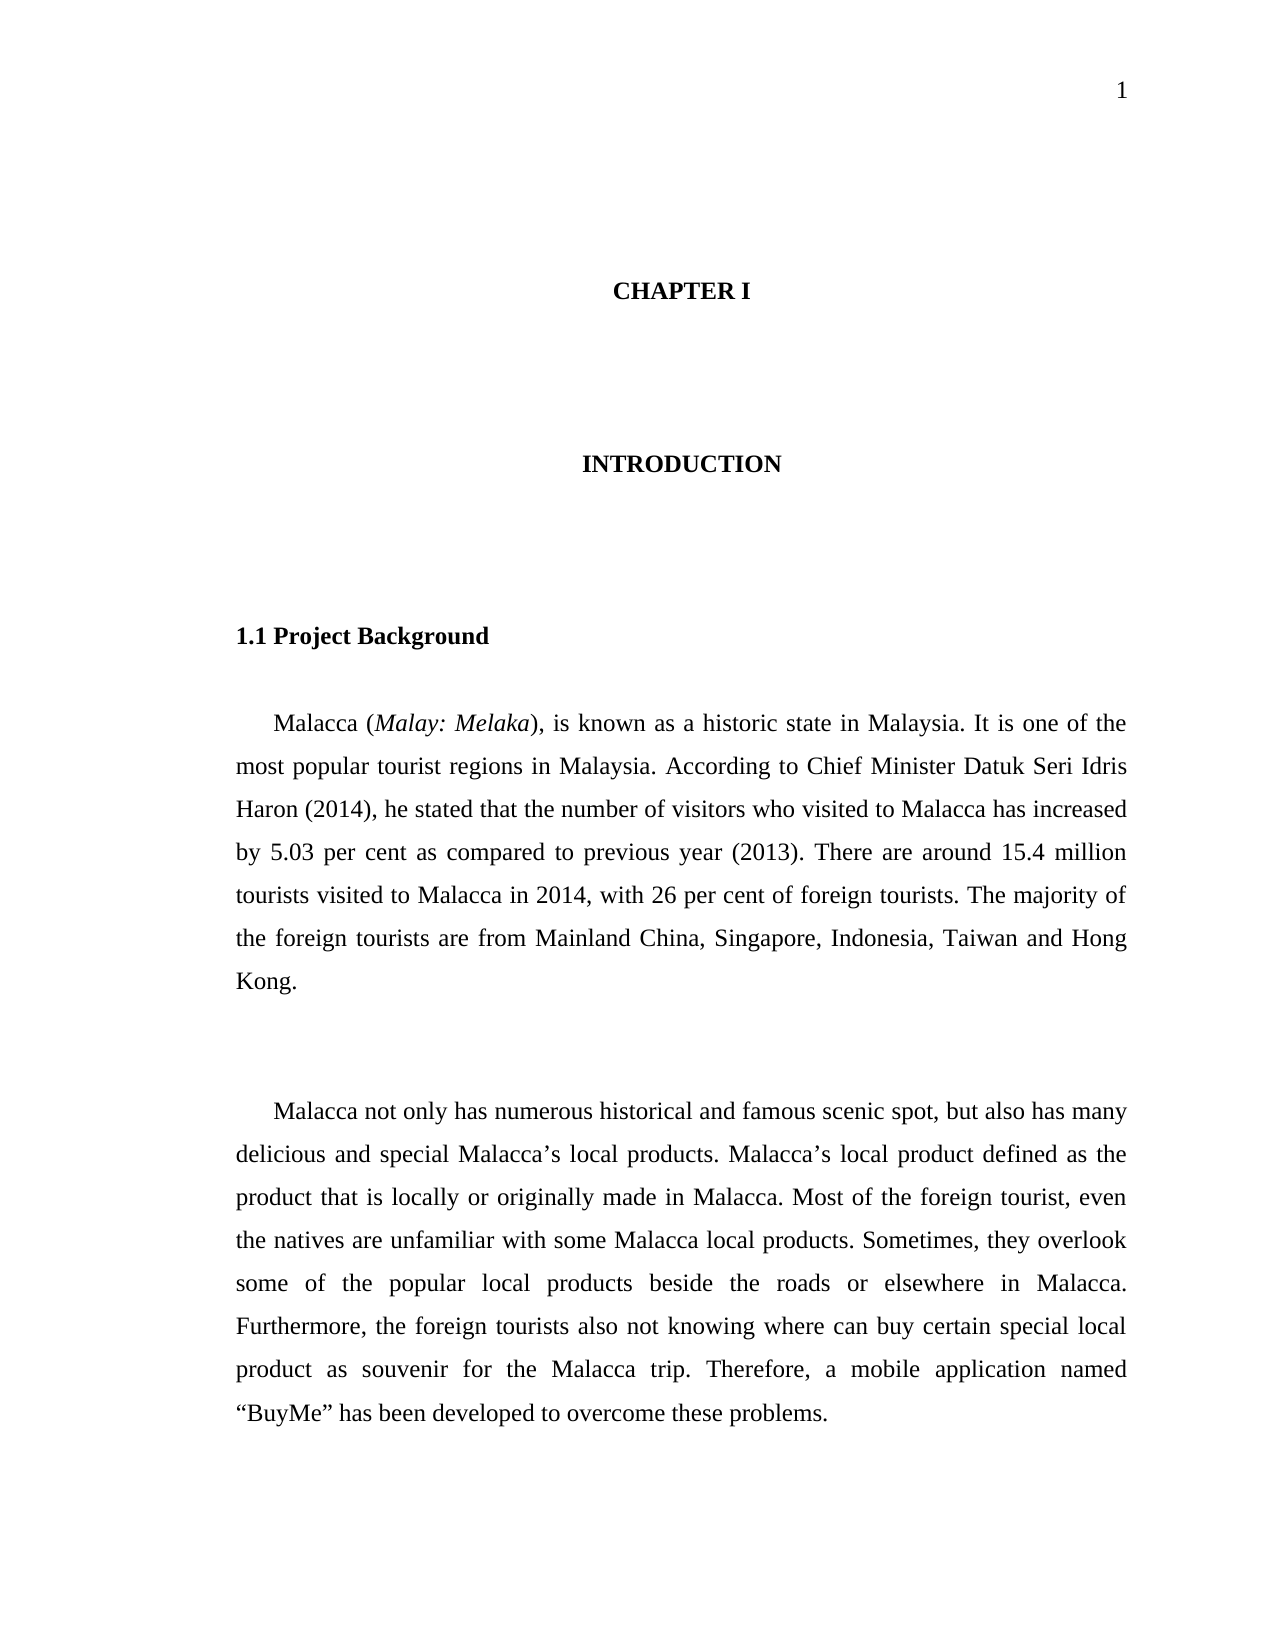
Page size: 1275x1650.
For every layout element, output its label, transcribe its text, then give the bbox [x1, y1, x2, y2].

subtitle CHAPTER I [236, 276, 1128, 305]
text Malacca (Malay: Melaka), is known as a historic state in Malaysia. It is one of the most popular tourist regions in Malaysia. According to Chief Minister Datuk Seri Idris Haron (2014), he stated that the number of visitors who visited to Malacca has increased by 5.03 per cent as compared to previous year (2013). There are around 15.4 million tourists visited to Malacca in 2014, with 26 per cent of foreign tourists. The majority of the foreign tourists are from Mainland China, Singapore, Indonesia, Taiwan and Hong Kong. [236, 708, 1128, 995]
subtitle INTRODUCTION [236, 449, 1128, 478]
subtitle Project Background [236, 621, 1128, 650]
text Malacca not only has numerous historical and famous scenic spot, but also has many delicious and special Malacca’s local products. Malacca’s local product defined as the product that is locally or originally made in Malacca. Most of the foreign tourist, even the natives are unfamiliar with some Malacca local products. Sometimes, they overlook some of the popular local products beside the roads or elsewhere in Malacca. Furthermore, the foreign tourists also not knowing where can buy certain special local product as souvenir for the Malacca trip. Therefore, a mobile application named “BuyMe” has been developed to overcome these problems. [236, 1096, 1128, 1426]
